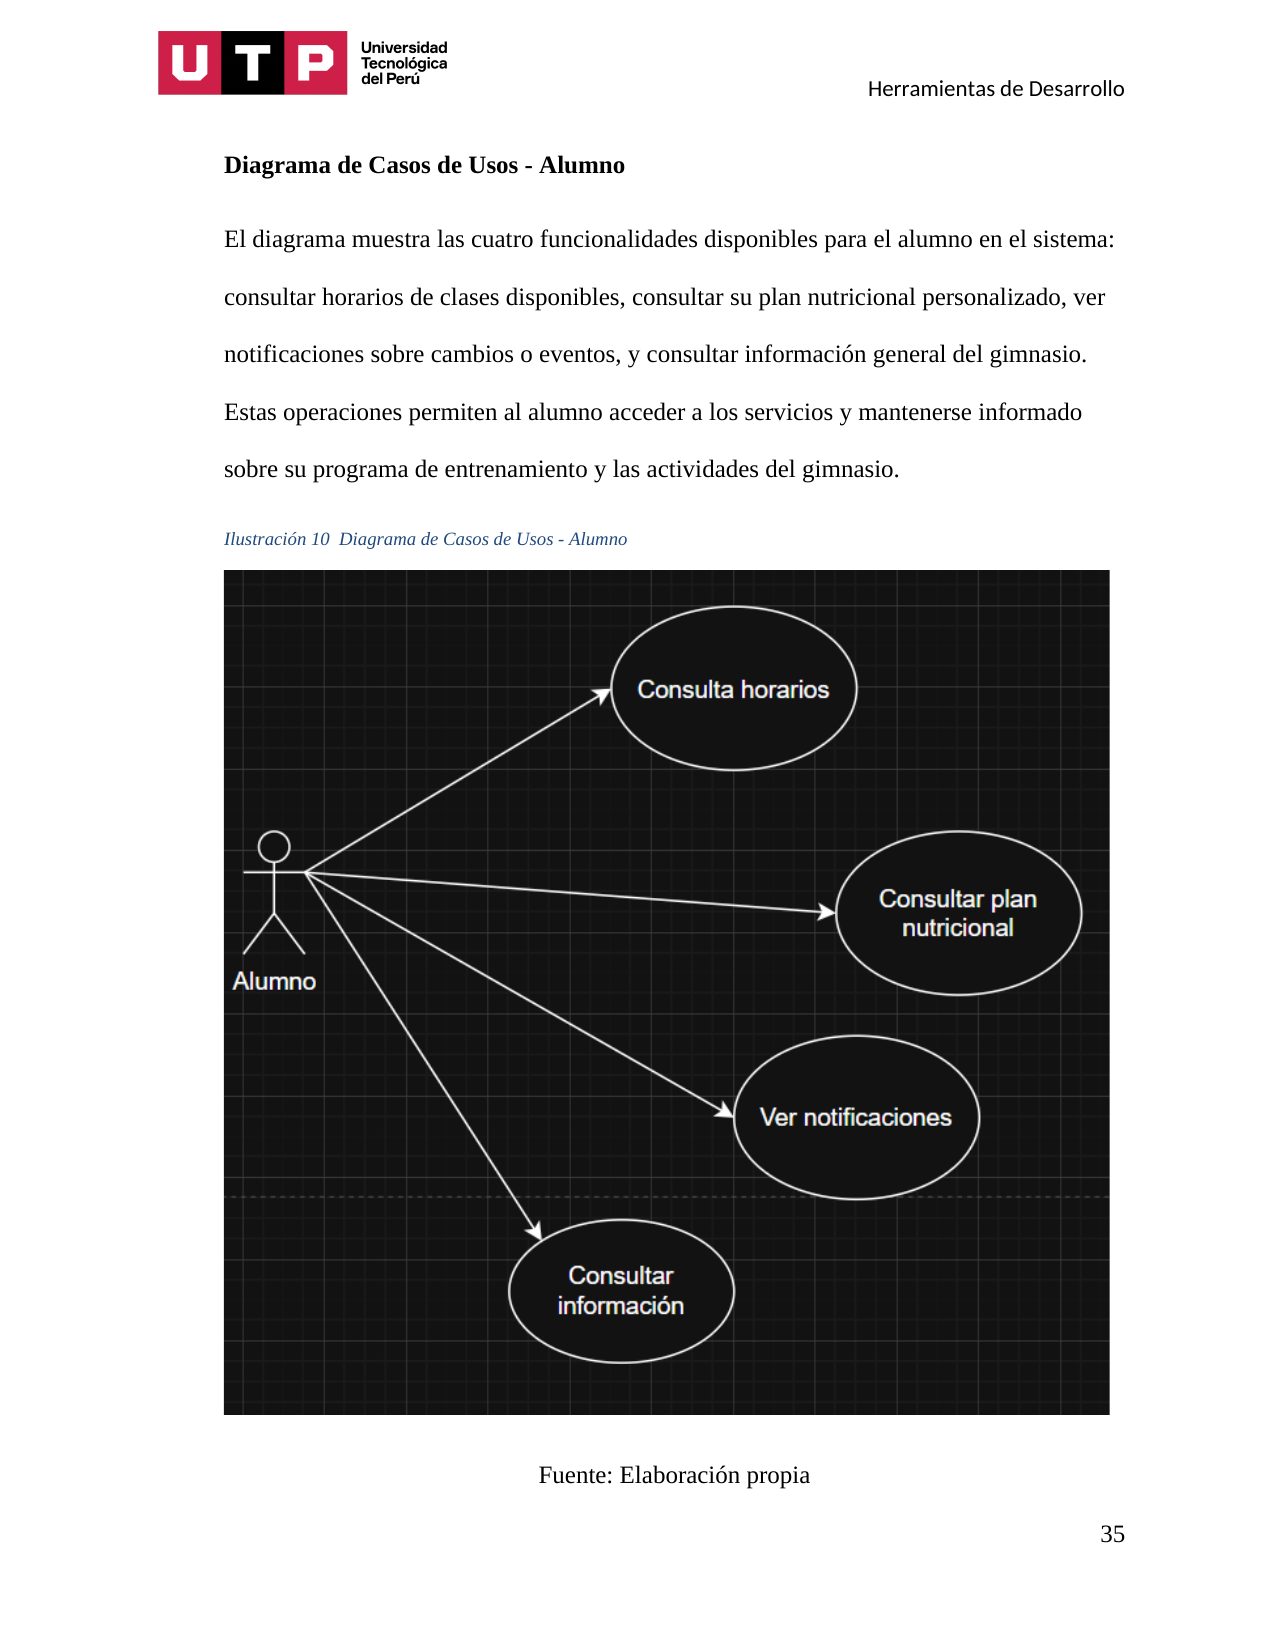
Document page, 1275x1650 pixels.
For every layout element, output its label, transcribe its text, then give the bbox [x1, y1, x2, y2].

text Fuente: Elaboración propia [150, 1460, 1125, 1489]
text El diagrama muestra las cuatro funcionalidades disponibles para el alumno en el sistema: consultar horarios de clases disponibles, consultar su plan nutricional personalizado, ver notificaciones sobre cambios o eventos, y consultar información general del gimnasio. Estas operaciones permiten al alumno acceder a los servicios y mantenerse informado sobre su programa de entrenamiento y las actividades del gimnasio. [224, 224, 1125, 483]
picture [150, 22, 458, 104]
text Ilustración 10 Diagrama de Casos de Usos - Alumno [150, 528, 1125, 550]
text Diagrama de Casos de Usos - Alumno [224, 150, 1125, 179]
picture [223, 570, 1110, 1415]
